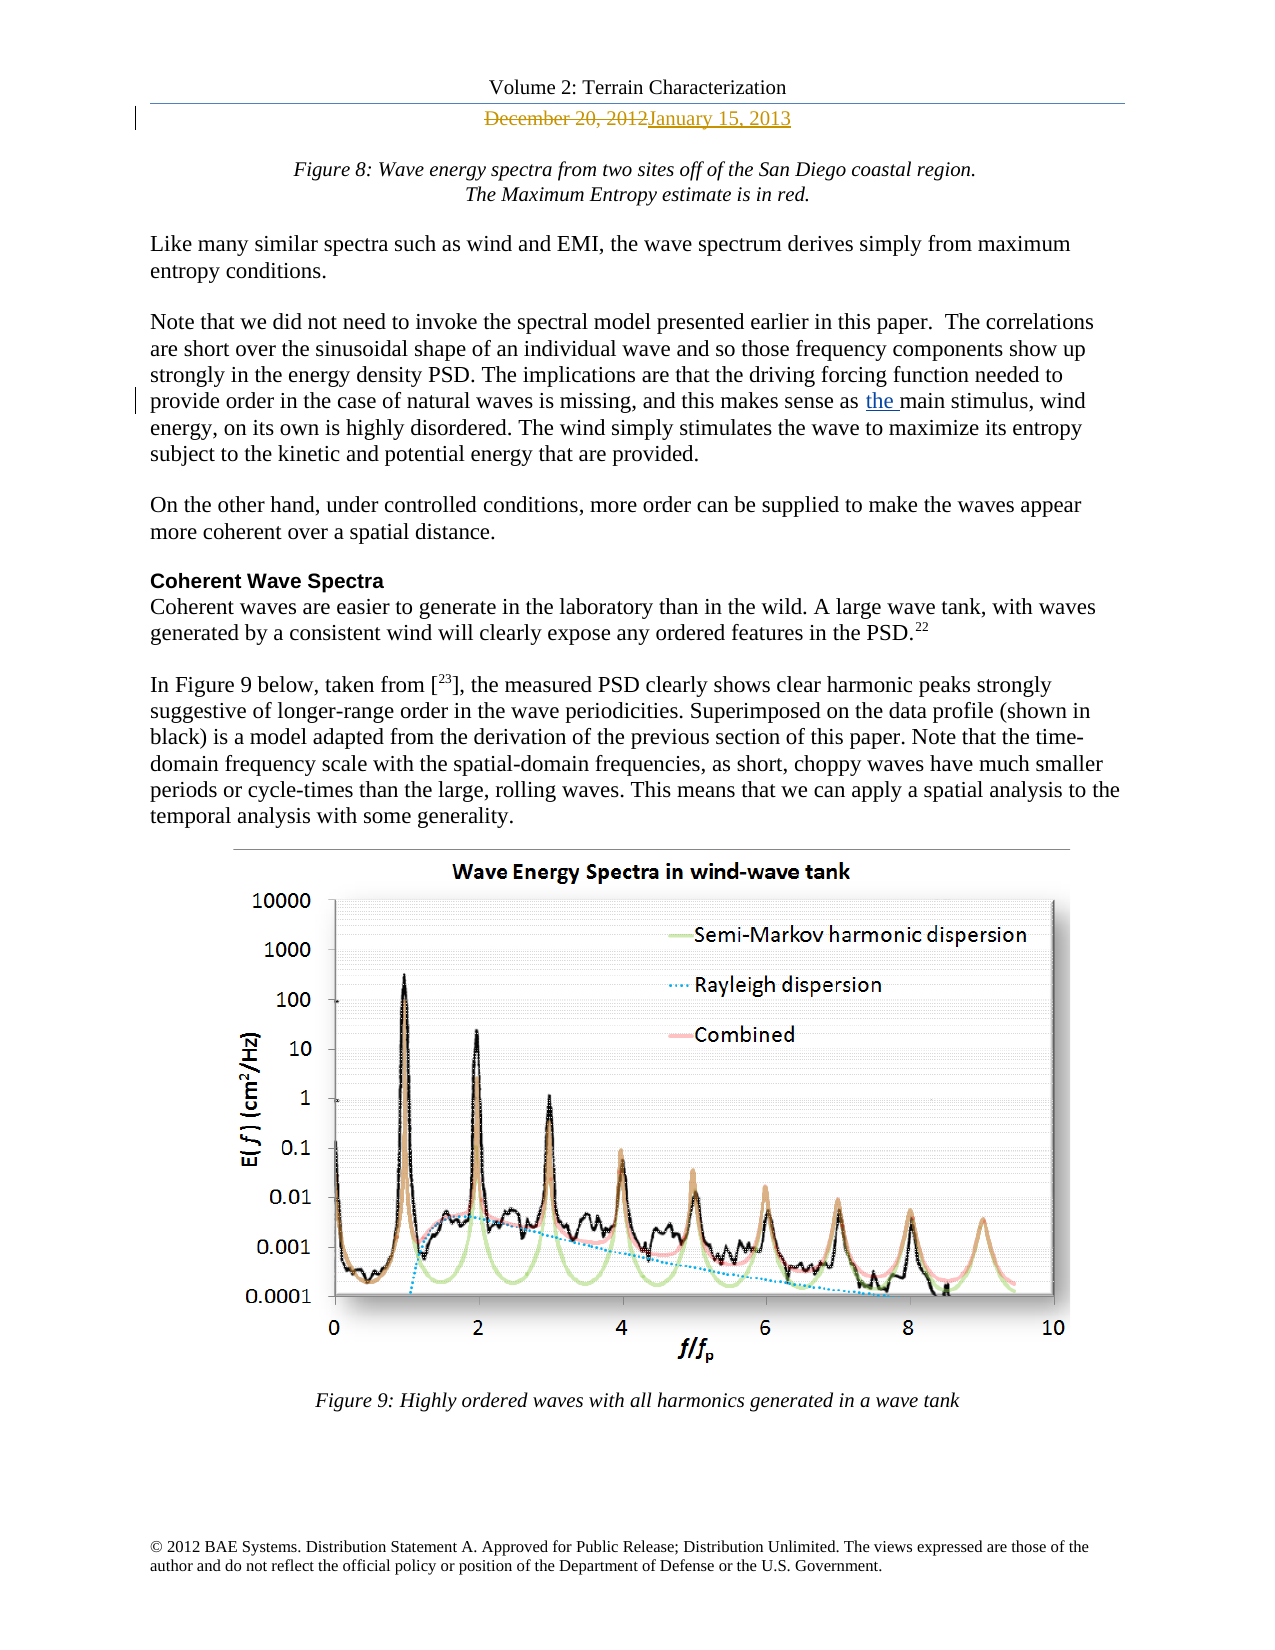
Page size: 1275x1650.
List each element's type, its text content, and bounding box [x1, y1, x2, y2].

text In Figure 9 below, taken from [], the measured PSD clearly shows clear harmonic peaks strongly suggestive of longer-range order in the wave periodicities. Superimposed on the data profile (shown in black) is a model adapted from the derivation of the previous section of this paper. Note that the time- domain frequency scale with the spatial-domain frequencies, as short, choppy waves have much smaller periods or cycle-times than the large, rolling waves. This means that we can apply a spatial analysis to the temporal analysis with some generality. [150, 671, 1125, 829]
text Note that we did not need to invoke the spectral model presented earlier in this paper. The correlations are short over the sinusoidal shape of an individual wave and so those frequency components show up strongly in the energy density PSD. The implications are that the driving forcing function needed to provide order in the case of natural waves is missing, and this makes sense as main stimulus, wind energy, on its own is highly disordered. The wind simply stimulates the wave to maximize its entropy subject to the kinetic and potential energy that are provided. [150, 308, 1125, 466]
picture [233, 849, 1071, 1366]
text Coherent waves are easier to generate in the laboratory than in the wild. A large wave tank, with waves generated by a consistent wind will clearly expose any ordered features in the PSD. [150, 593, 1125, 646]
subtitle Coherent Wave Spectra [150, 569, 1125, 593]
text Like many similar spectra such as wind and EMI, the wave spectrum derives simply from maximum entropy conditions. [150, 231, 1125, 283]
text On the other hand, under controlled conditions, more order can be supplied to make the waves appear more coherent over a spatial distance. [150, 491, 1125, 544]
